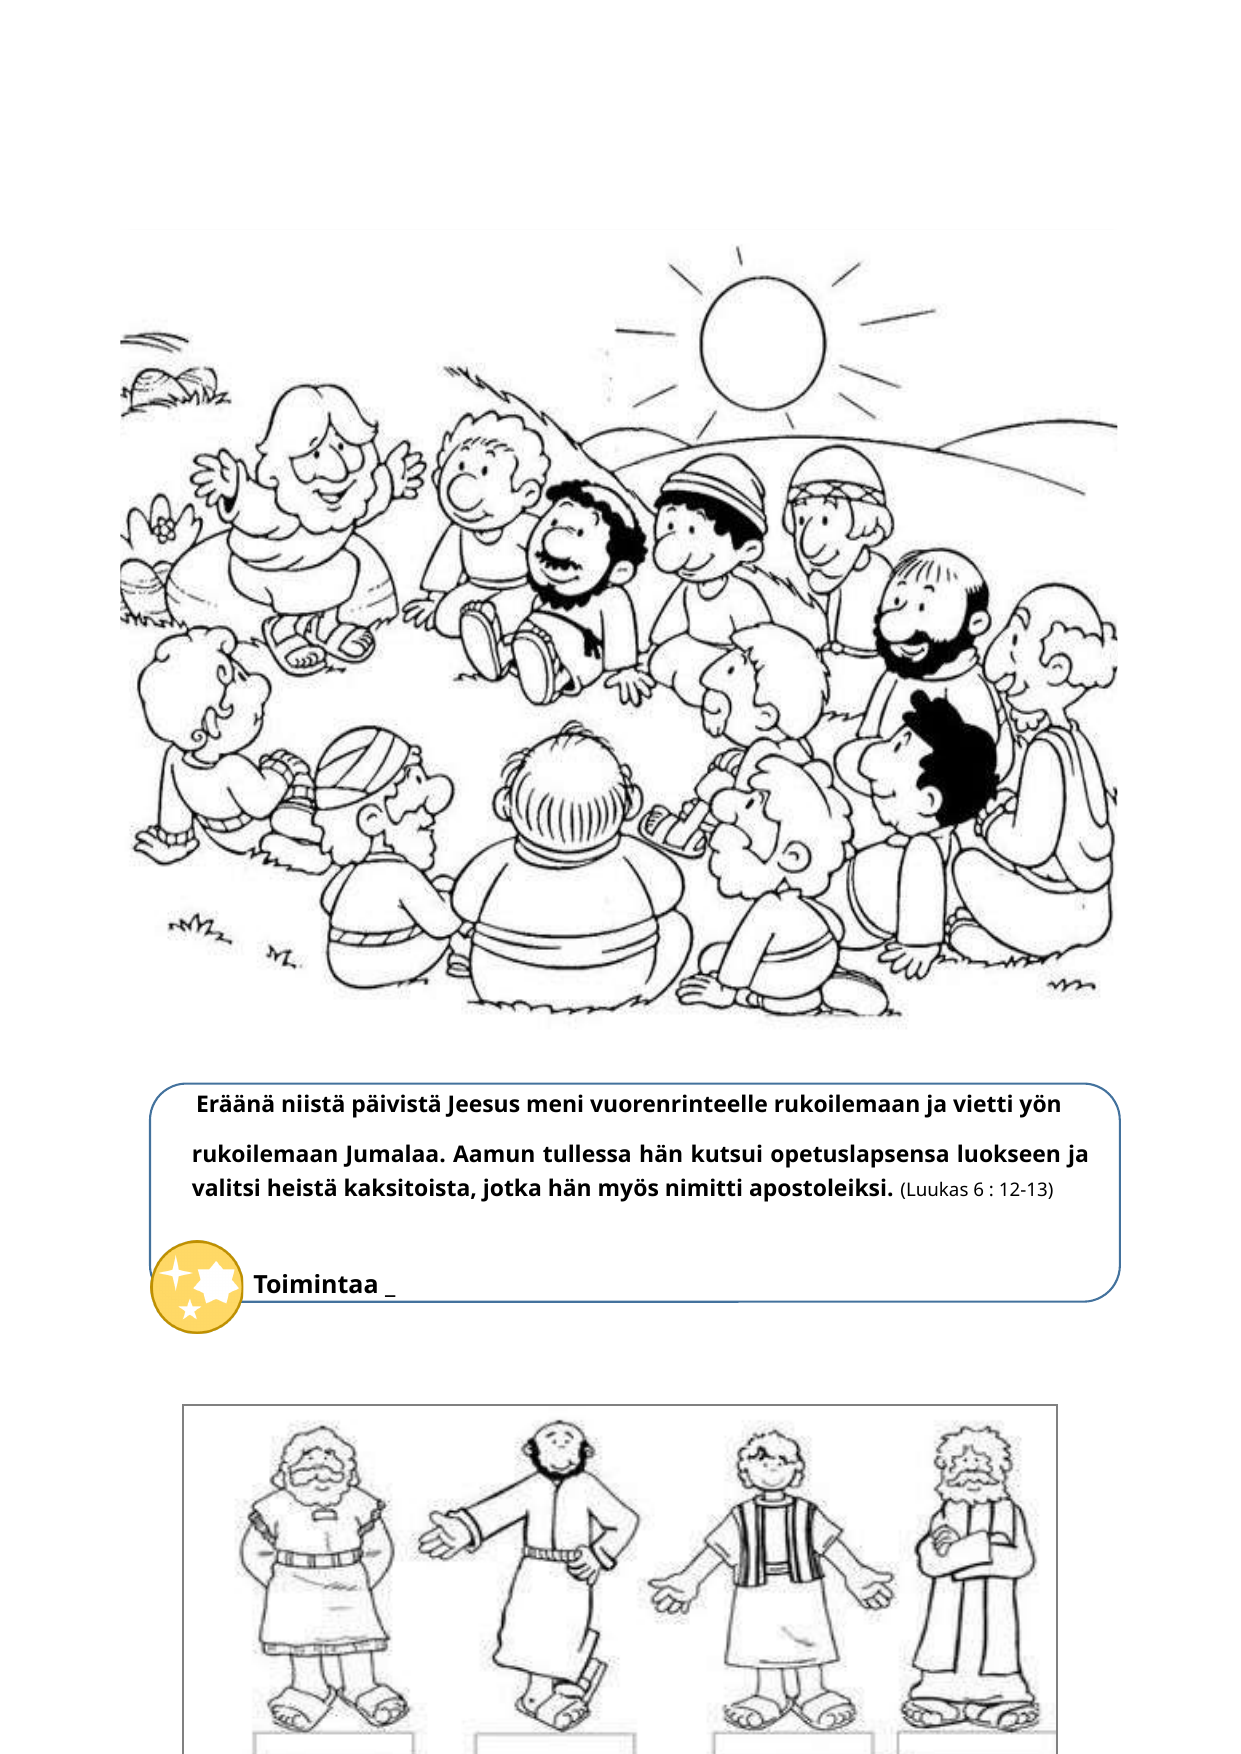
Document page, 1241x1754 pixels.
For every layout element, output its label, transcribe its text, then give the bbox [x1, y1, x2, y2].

text Toimintaa _ [244, 1266, 1090, 1300]
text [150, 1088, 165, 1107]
text rukoilemaan Jumalaa. Aamun tullessa hän kutsui opetuslapsensa luokseen ja valitsi heistä kaksitoista, jotka hän myös nimitti apostoleiksi. (Luukas 6 : 12-13) [192, 1138, 1090, 1203]
picture [120, 229, 1118, 1038]
picture [184, 1406, 1056, 1754]
text Eräänä niistä päivistä Jeesus meni vuorenrinteelle rukoilemaan ja vietti yön [152, 1088, 1090, 1119]
picture [150, 1240, 244, 1334]
